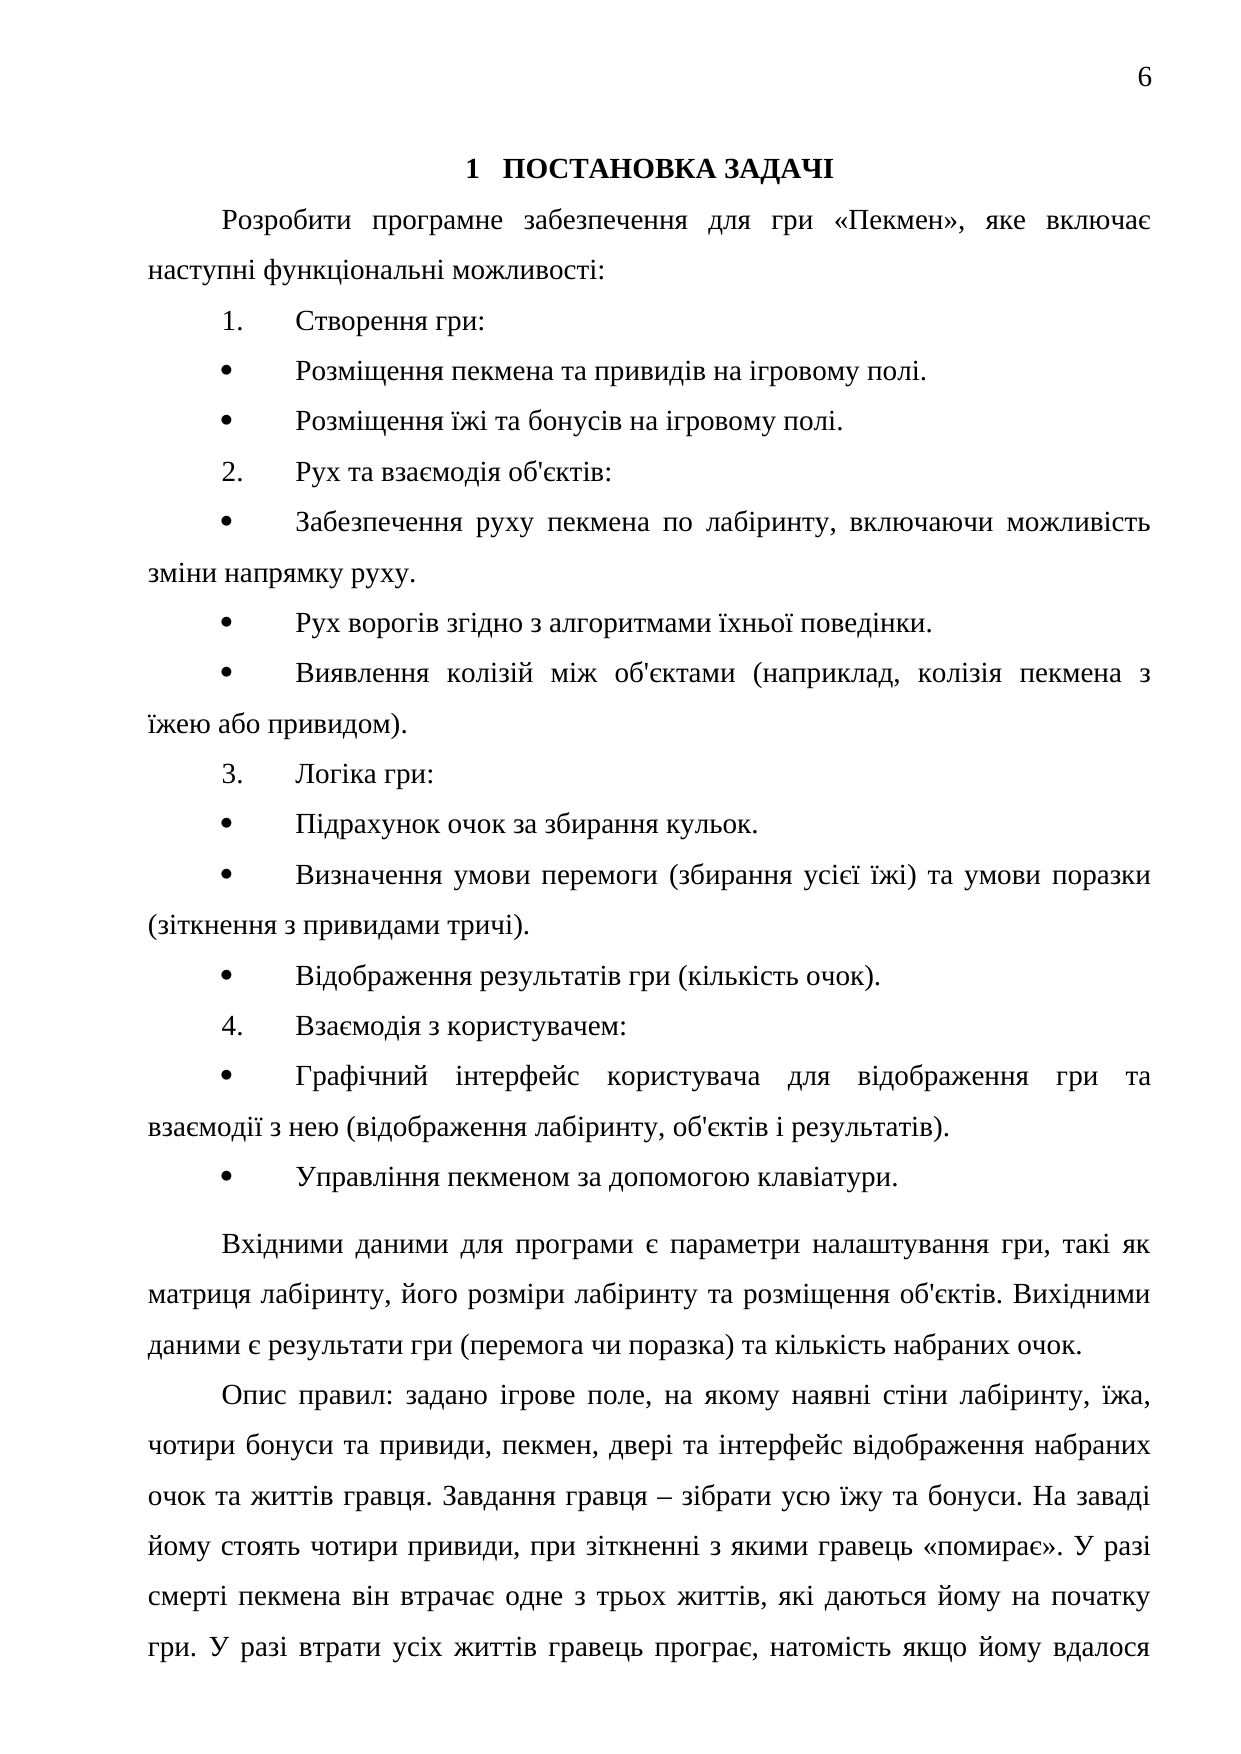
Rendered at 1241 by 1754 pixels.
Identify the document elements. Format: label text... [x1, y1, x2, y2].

text Розробити програмне забезпечення для гри «Пекмен», яке включає наступні функціональні можливості: [148, 202, 1152, 286]
list Підрахунок очок за збирання кульок. [148, 806, 1152, 840]
list Розміщення їжі та бонусів на ігровому полі. [148, 403, 1152, 437]
list Забезпечення руху пекмена по лабіринту, включаючи можливість зміни напрямку руху. [148, 504, 1152, 588]
list Визначення умови перемоги (збирання усієї їжі) та умови поразки (зіткнення з привидами тричі). [148, 857, 1152, 941]
list Відображення результатів гри (кількість очок). [148, 958, 1152, 991]
list Взаємодія з користувачем: [148, 1008, 1152, 1042]
list Створення гри: [148, 303, 1152, 336]
list Рух ворогів згідно з алгоритмами їхньої поведінки. [148, 605, 1152, 639]
list Графічний інтерфейс користувача для відображення гри та взаємодії з нею (відображення лабіринту, об'єктів і результатів). [148, 1058, 1152, 1142]
list Управління пекменом за допомогою клавіатури. [148, 1159, 1152, 1193]
list Рух та взаємодія об'єктів: [148, 454, 1152, 487]
subtitle Постановка задачі [148, 151, 1152, 185]
list Логіка гри: [148, 756, 1152, 790]
text Вхідними даними для програми є параметри налаштування гри, такі як матриця лабіринту, його розміри лабіринту та розміщення об'єктів. Вихідними даними є результати гри (перемога чи поразка) та кількість набраних очок. [148, 1226, 1152, 1360]
list Розміщення пекмена та привидів на ігровому полі. [148, 353, 1152, 387]
list Виявлення колізій між об'єктами (наприклад, колізія пекмена з їжею або привидом). [148, 655, 1152, 739]
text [148, 1377, 1152, 1662]
